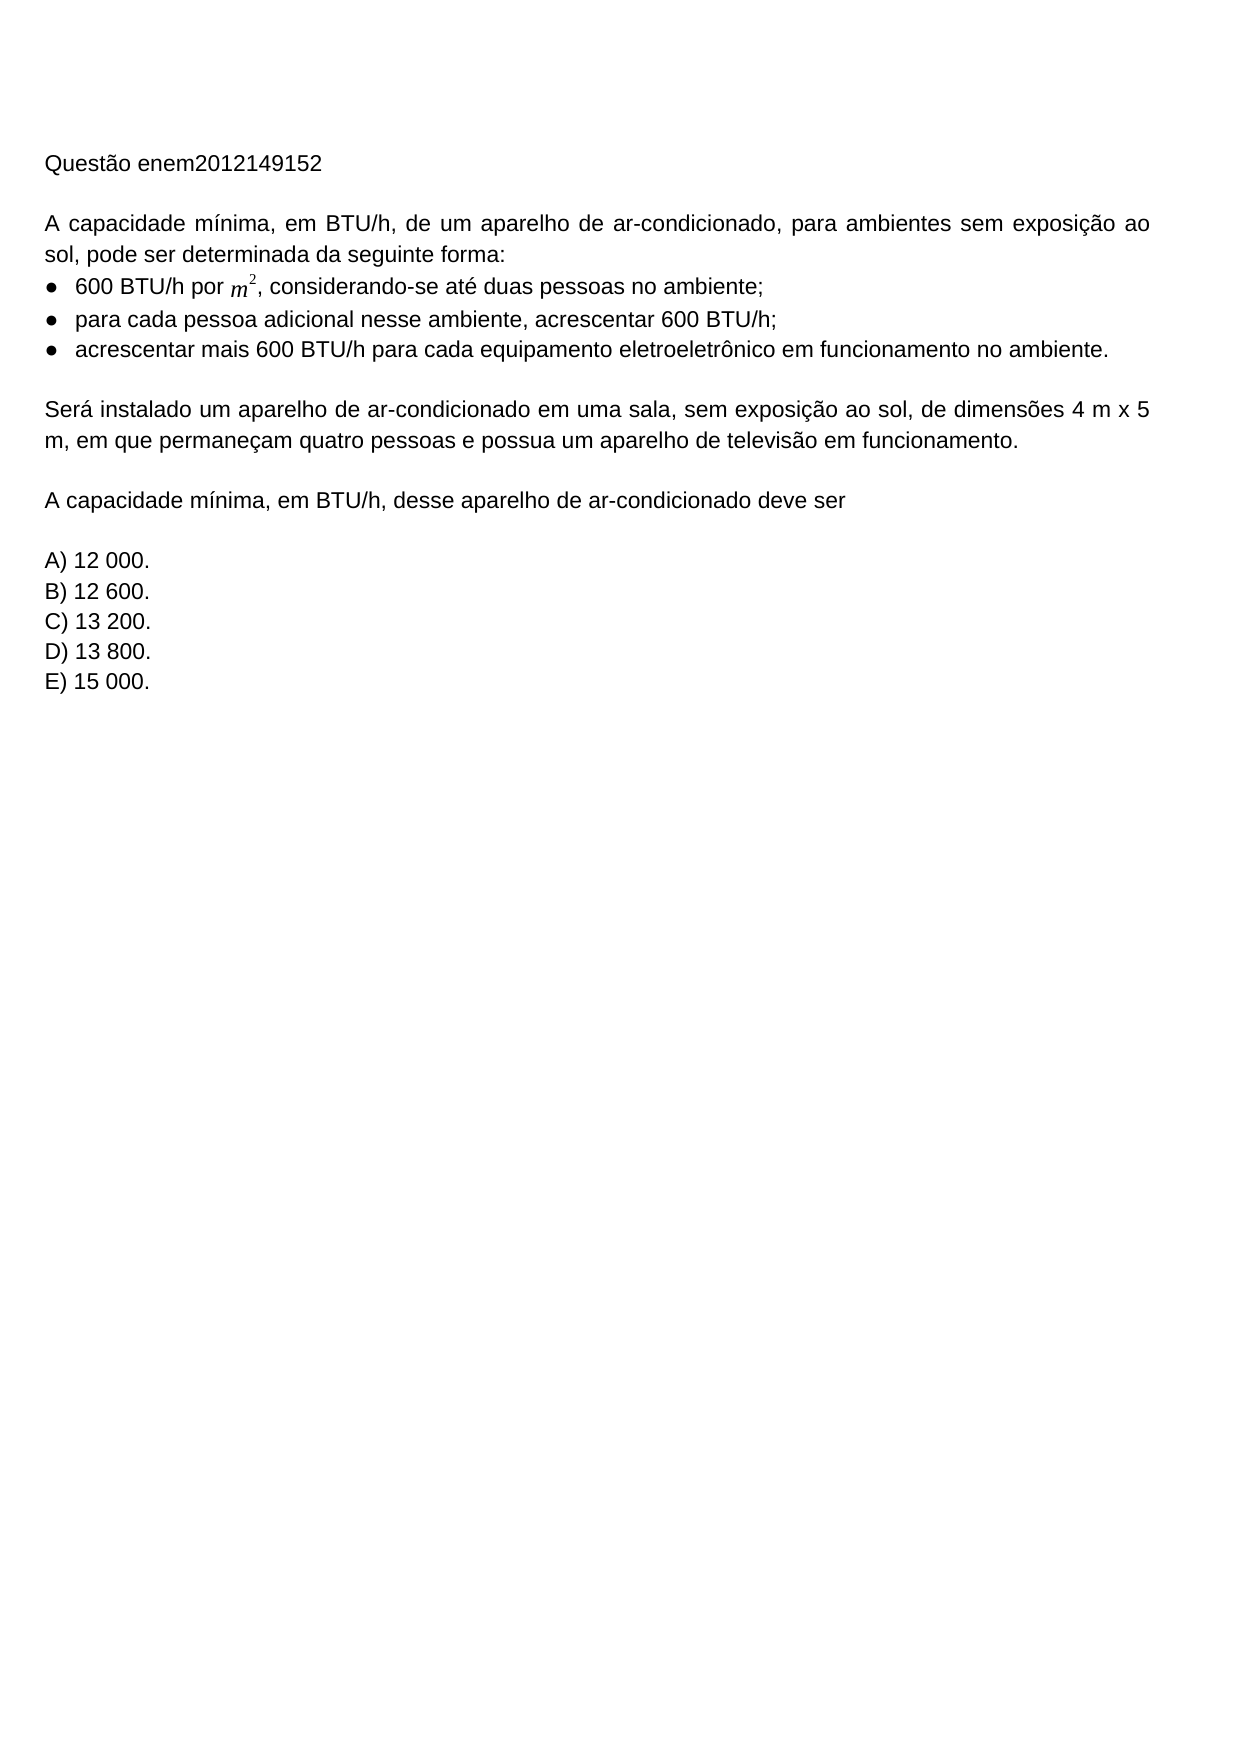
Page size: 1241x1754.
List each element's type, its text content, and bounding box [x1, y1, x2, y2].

list acrescentar mais 600 BTU/h para cada equipamento eletroeletrônico em funcionamento no ambiente. [44, 336, 1151, 362]
text B) 12 600. [44, 578, 1151, 604]
list 600 BTU/h por , considerando-se até duas pessoas no ambiente; [44, 271, 1151, 302]
text A capacidade mínima, em BTU/h, de um aparelho de ar-condicionado, para ambientes sem exposição ao sol, pode ser determinada da seguinte forma: [44, 210, 1151, 267]
text A capacidade mínima, em BTU/h, desse aparelho de ar-condicionado deve ser [44, 487, 1151, 513]
text E) 15 000. [44, 668, 1151, 695]
text Será instalado um aparelho de ar-condicionado em uma sala, sem exposição ao sol, de dimensões 4 m x 5 m, em que permaneçam quatro pessoas e possua um aparelho de televisão em funcionamento. [44, 396, 1151, 453]
text A) 12 000. [44, 547, 1151, 574]
list para cada pessoa adicional nesse ambiente, acrescentar 600 BTU/h; [44, 306, 1151, 332]
text C) 13 200. [44, 608, 1151, 634]
text D) 13 800. [44, 638, 1151, 664]
text Questão enem2012149152 [44, 150, 1151, 176]
